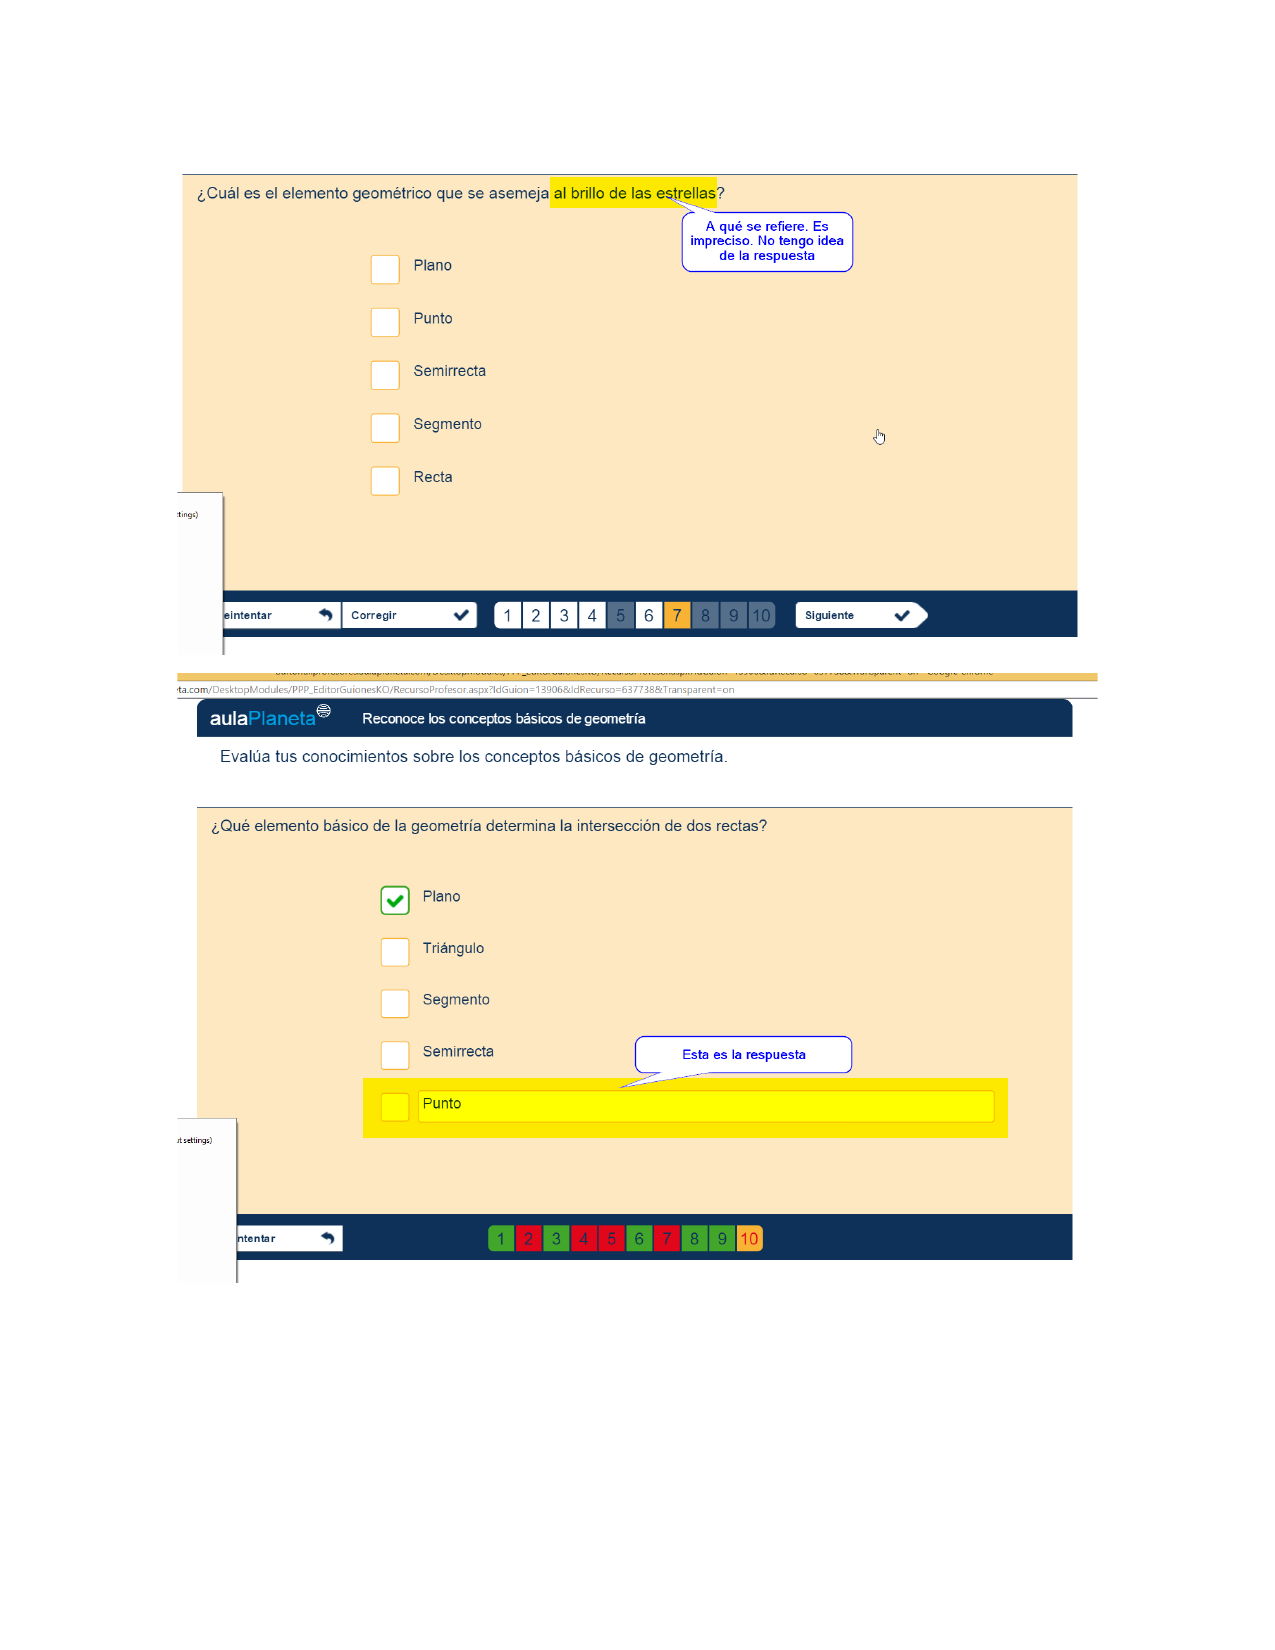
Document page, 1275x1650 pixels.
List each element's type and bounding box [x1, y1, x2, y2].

picture [177, 673, 1098, 1283]
picture [177, 147, 1098, 655]
